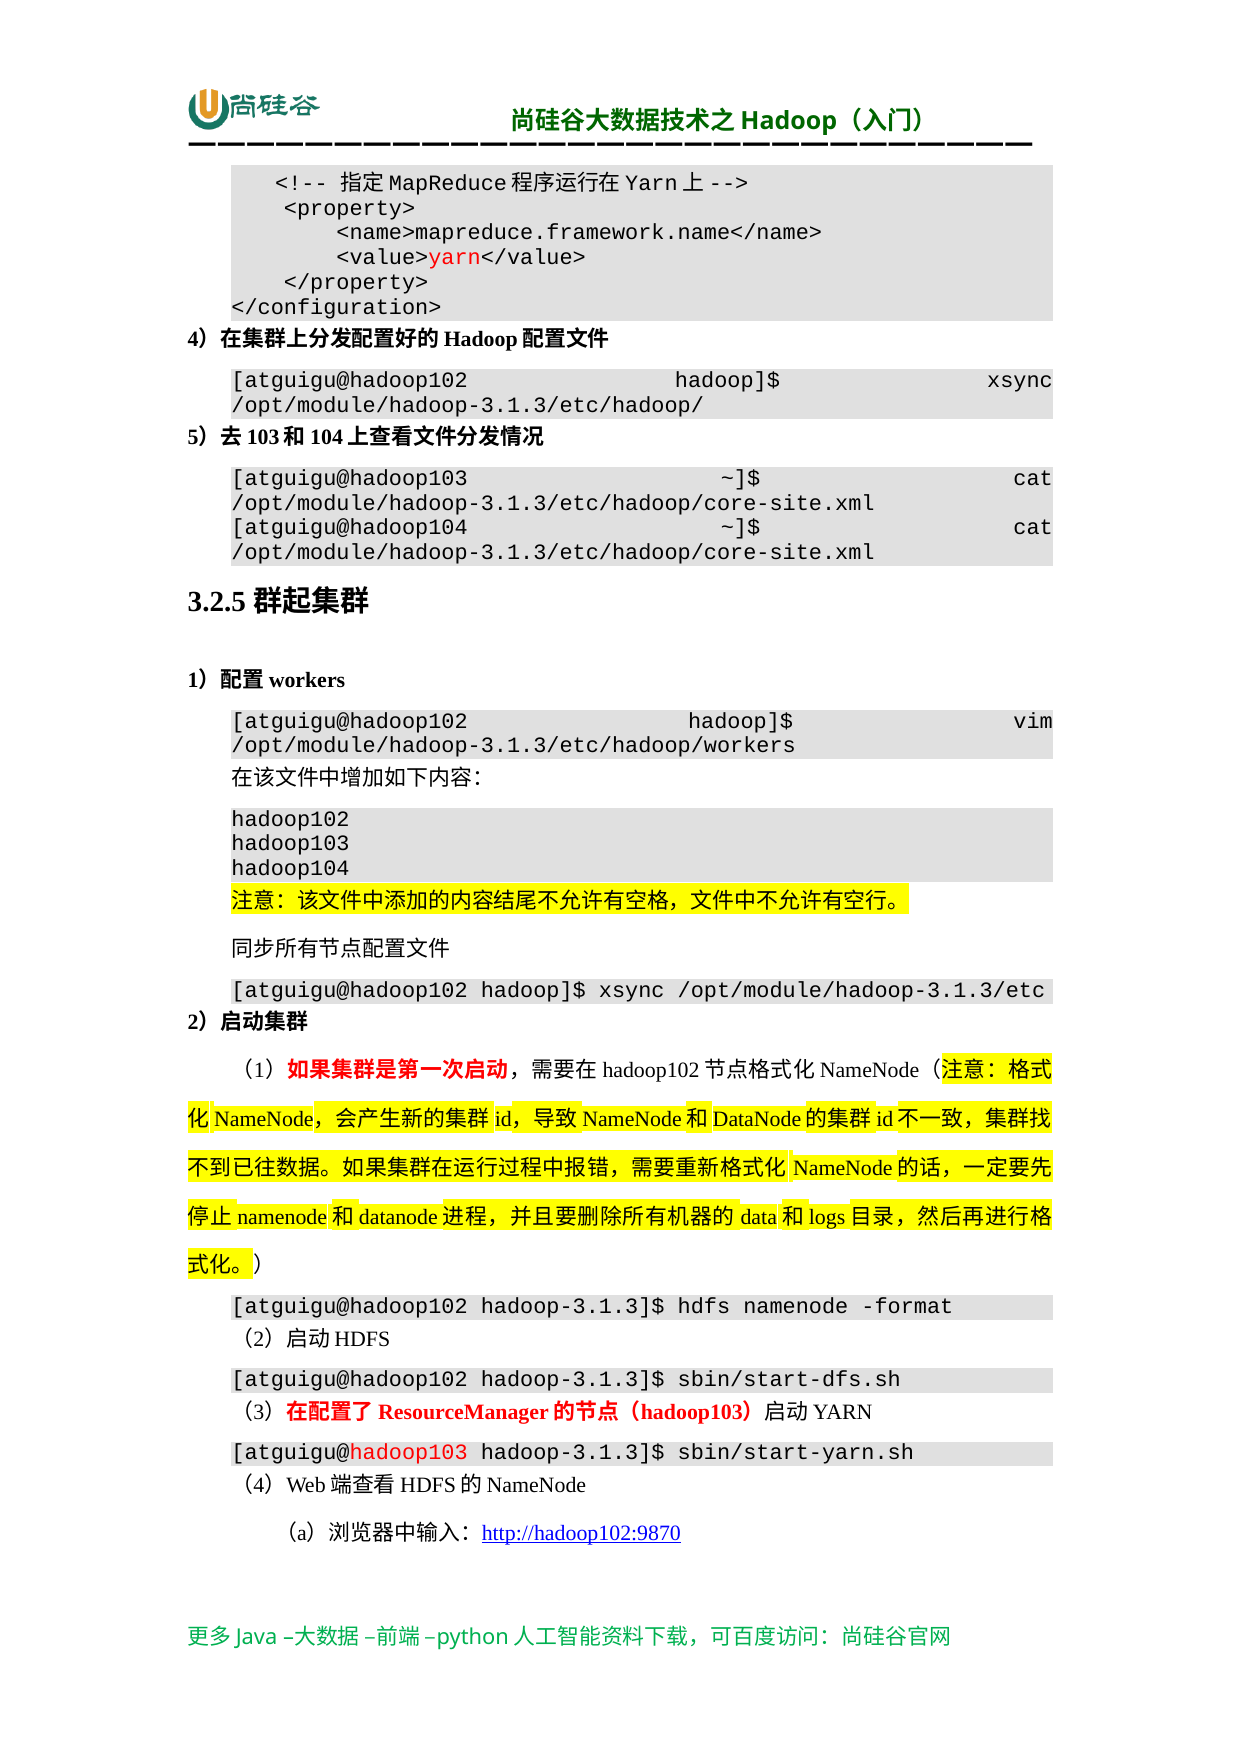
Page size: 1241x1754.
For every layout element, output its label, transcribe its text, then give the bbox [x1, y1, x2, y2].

text （a）浏览器中输入：http://hadoop102:9870 [231, 1515, 1053, 1547]
text [atguigu@hadoop102 hadoop]$ xsync /opt/module/hadoop-3.1.3/etc [231, 979, 1053, 1004]
text </configuration> [231, 296, 1053, 321]
text 5）去103和104上查看文件分发情况 [187, 419, 1053, 451]
text [atguigu@hadoop102 hadoop-3.1.3]$ sbin/start-dfs.sh [231, 1368, 1053, 1393]
text </property> [231, 271, 1053, 296]
text [atguigu@hadoop102 hadoop]$ vim /opt/module/hadoop-3.1.3/etc/hadoop/workers [231, 710, 1053, 759]
text （3）在配置了ResourceManager的节点（hadoop103）启动YARN [187, 1393, 1053, 1426]
text hadoop103 [231, 833, 1053, 857]
text hadoop104 [231, 857, 1053, 882]
text 4）在集群上分发配置好的Hadoop配置文件 [187, 321, 1053, 353]
text [atguigu@hadoop102 hadoop]$ xsync /opt/module/hadoop-3.1.3/etc/hadoop/ [231, 369, 1053, 419]
text <property> [231, 197, 1053, 222]
text [atguigu@hadoop104 ~]$ cat /opt/module/hadoop-3.1.3/etc/hadoop/core-site.xml [231, 517, 1053, 566]
text [atguigu@hadoop103 ~]$ cat /opt/module/hadoop-3.1.3/etc/hadoop/core-site.xml [231, 467, 1053, 517]
text 2）启动集群 [187, 1004, 1053, 1036]
text 注意：该文件中添加的内容结尾不允许有空格，文件中不允许有空行。 [187, 882, 1053, 915]
text （1）如果集群是第一次启动，需要在hadoop102节点格式化NameNode（注意：格式化NameNode，会产生新的集群id，导致NameNode和DataNode的集群id不一致，集群找不到已往数据。如果集群在运行过程中报错，需要重新格式化NameNode的话，一定要先停止namenode和datanode进程，并且要删除所有机器的data和logs目录，然后再进行格式化。） [187, 1052, 1053, 1279]
text [atguigu@hadoop102 hadoop-3.1.3]$ hdfs namenode -format [231, 1295, 1053, 1320]
text 在该文件中增加如下内容： [187, 759, 1053, 792]
text hadoop102 [231, 808, 1053, 833]
text [atguigu@hadoop103 hadoop-3.1.3]$ sbin/start-yarn.sh [231, 1442, 1053, 1466]
text <!-- 指定MapReduce程序运行在Yarn上 --> [231, 165, 1053, 197]
text （4）Web端查看HDFS的NameNode [231, 1466, 1053, 1499]
text <name>mapreduce.framework.name</name> [231, 222, 1053, 246]
text 同步所有节点配置文件 [187, 931, 1053, 963]
subtitle 3.2.5 群起集群 [187, 566, 1053, 631]
text <value>yarn</value> [231, 246, 1053, 271]
text 1）配置workers [187, 662, 1053, 694]
text （2）启动HDFS [187, 1320, 1053, 1353]
